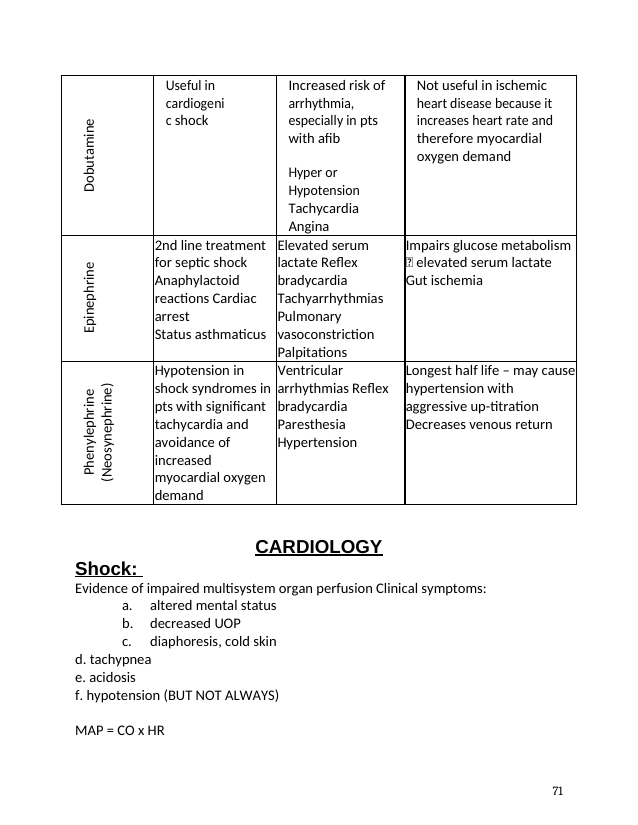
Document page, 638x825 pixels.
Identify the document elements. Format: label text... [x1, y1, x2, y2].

text Evidence of impaired multisystem organ perfusion Clinical symptoms: [75, 579, 562, 597]
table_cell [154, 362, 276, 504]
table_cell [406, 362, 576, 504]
subtitle CARDIOLOGY [75, 536, 562, 557]
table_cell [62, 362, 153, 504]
subtitle Shock: [75, 557, 562, 579]
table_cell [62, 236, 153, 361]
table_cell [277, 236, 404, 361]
text e. acidosis [75, 668, 562, 686]
text b. decreased UOP [122, 614, 562, 632]
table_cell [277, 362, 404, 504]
text MAP = CO x HR [75, 721, 562, 739]
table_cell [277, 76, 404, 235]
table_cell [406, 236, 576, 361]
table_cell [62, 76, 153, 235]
text a. altered mental status [122, 597, 562, 614]
text f. hypotension (BUT NOT ALWAYS) [75, 686, 562, 703]
text d. tachypnea [75, 650, 562, 668]
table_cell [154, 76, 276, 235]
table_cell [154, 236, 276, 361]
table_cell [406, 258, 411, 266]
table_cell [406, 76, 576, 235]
text c. diaphoresis, cold skin [122, 632, 562, 650]
